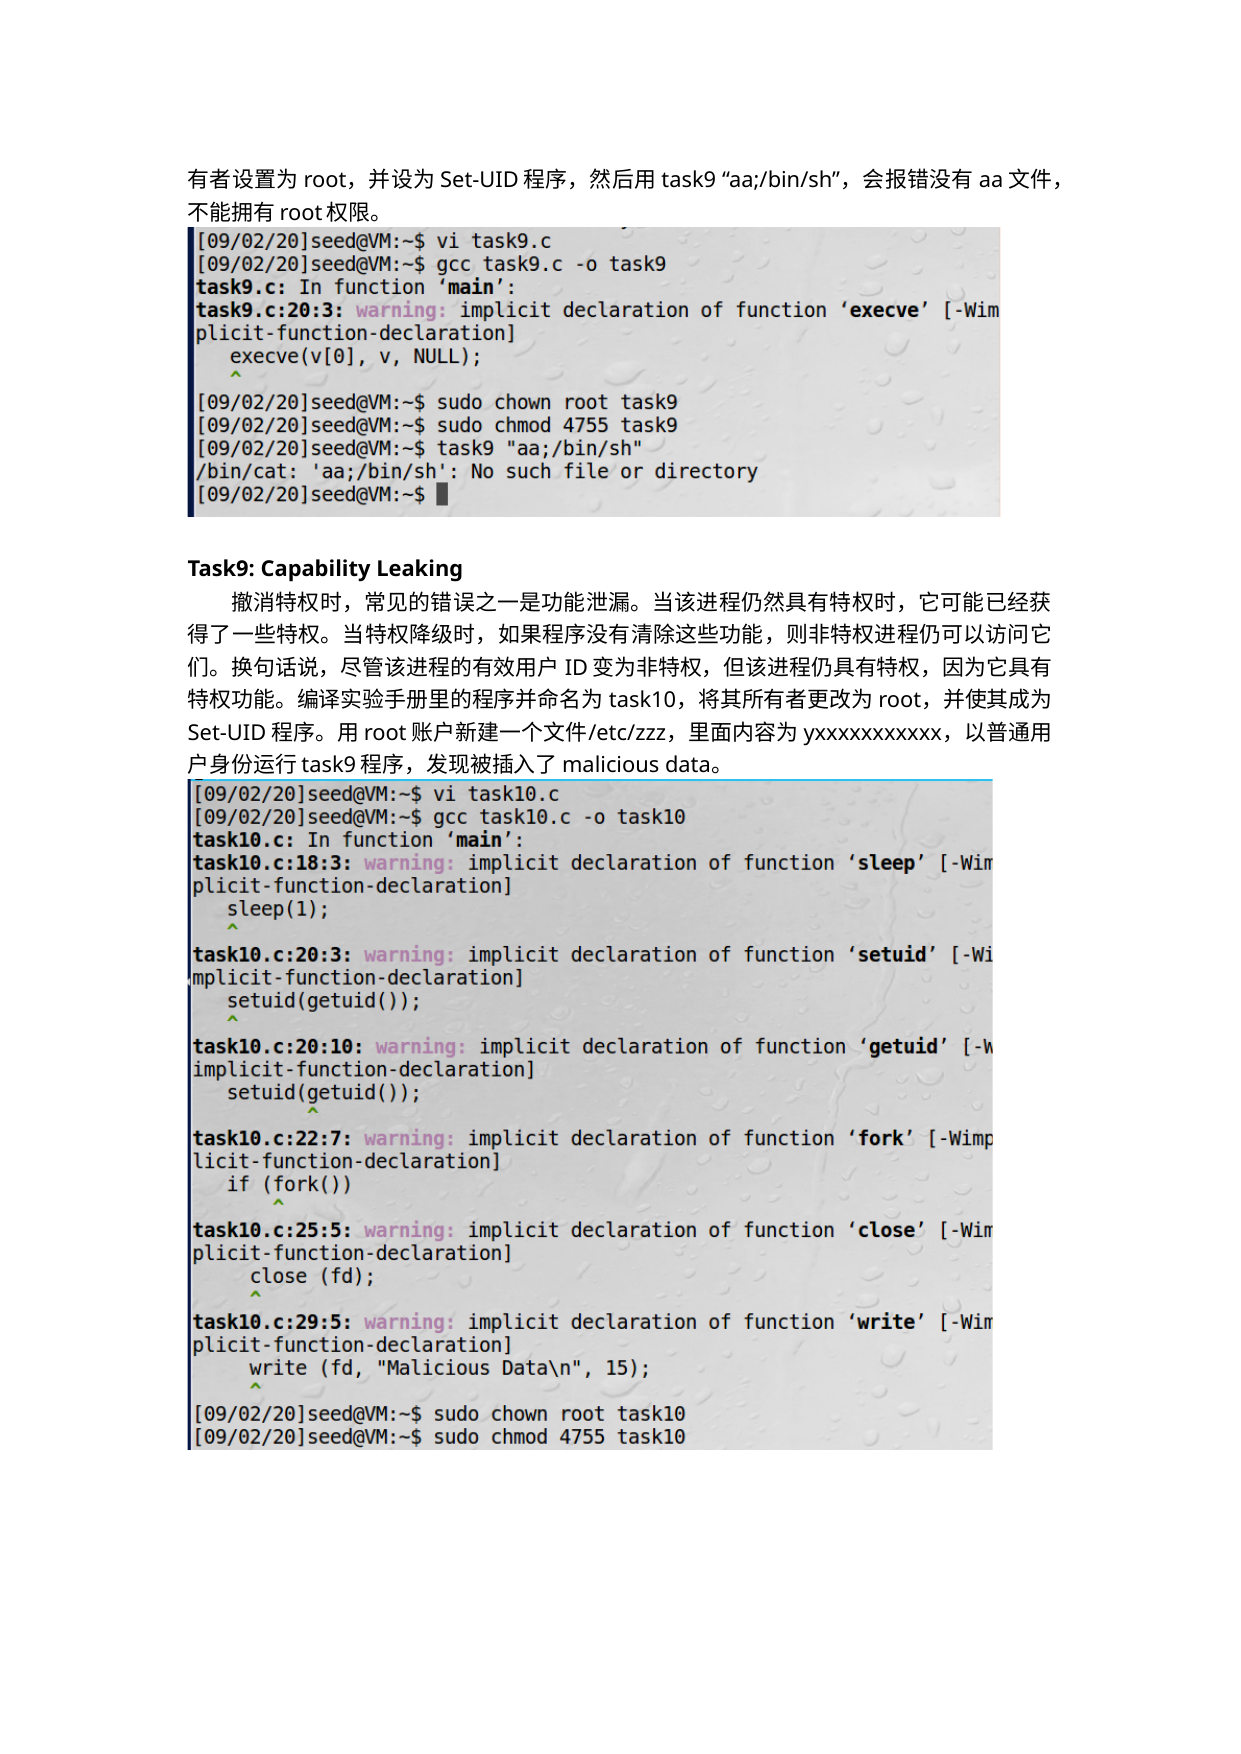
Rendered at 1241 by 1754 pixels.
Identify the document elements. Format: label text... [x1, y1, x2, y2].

text 撤消特权时，常见的错误之一是功能泄漏。当该进程仍然具有特权时，它可能已经获得了一些特权。当特权降级时，如果程序没有清除这些功能，则非特权进程仍可以访问它们。换句话说，尽管该进程的有效用户ID变为非特权，但该进程仍具有特权，因为它具有特权功能。编译实验手册里的程序并命名为task10，将其所有者更改为root，并使其成为Set-UID程序。用root账户新建一个文件/etc/zzz，里面内容为yxxxxxxxxxxx，以普通用户身份运行task9程序，发现被插入了malicious data。 [187, 584, 1053, 779]
text Task9: Capability Leaking [187, 552, 1053, 584]
picture [187, 227, 1001, 517]
picture [187, 779, 993, 1450]
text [187, 162, 1053, 227]
